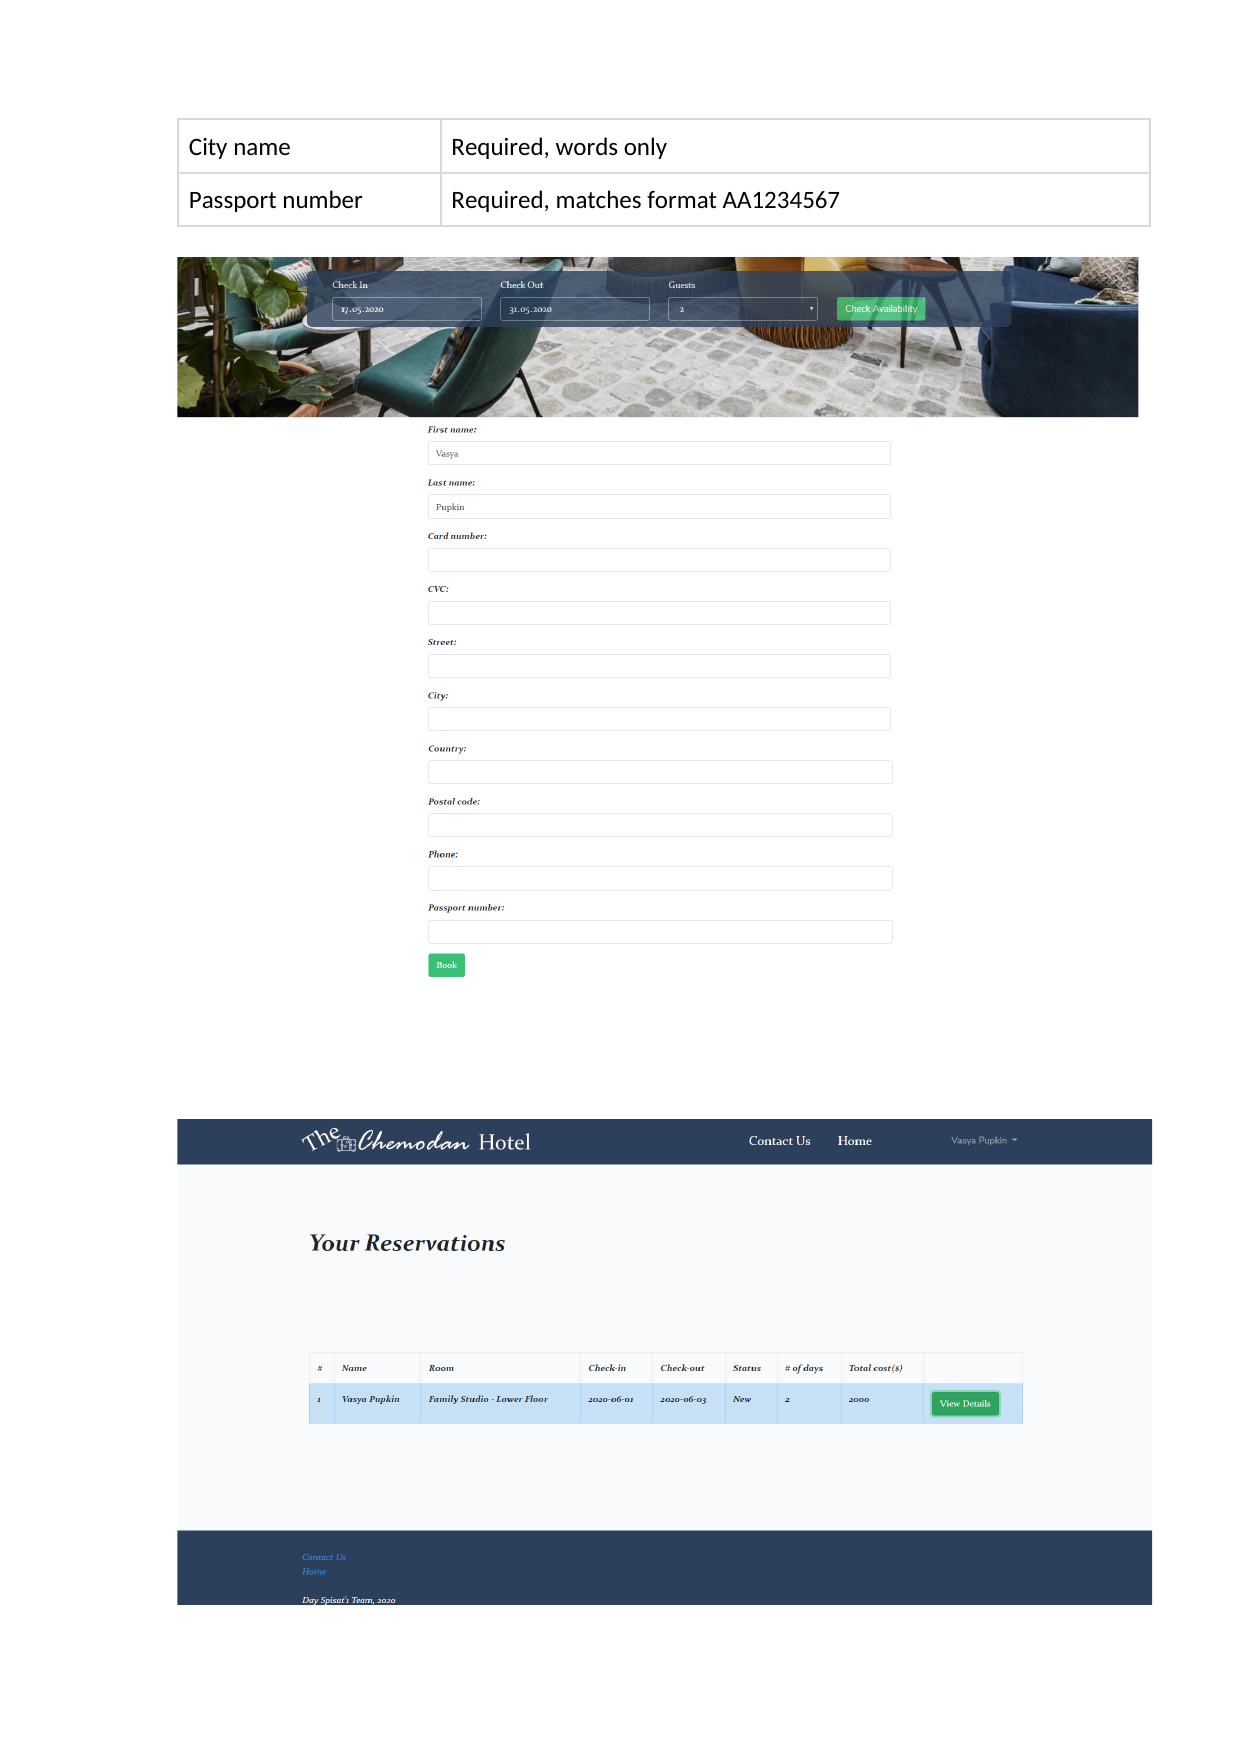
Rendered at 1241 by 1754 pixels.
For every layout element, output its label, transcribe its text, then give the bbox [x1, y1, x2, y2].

table_cell Required, words only [442, 120, 1149, 172]
picture [177, 1119, 1153, 1605]
table_cell Required, matches format AA1234567 [442, 174, 1149, 225]
table_cell City name [179, 120, 440, 172]
picture [177, 257, 1142, 1089]
table_cell Passport number [179, 174, 440, 225]
